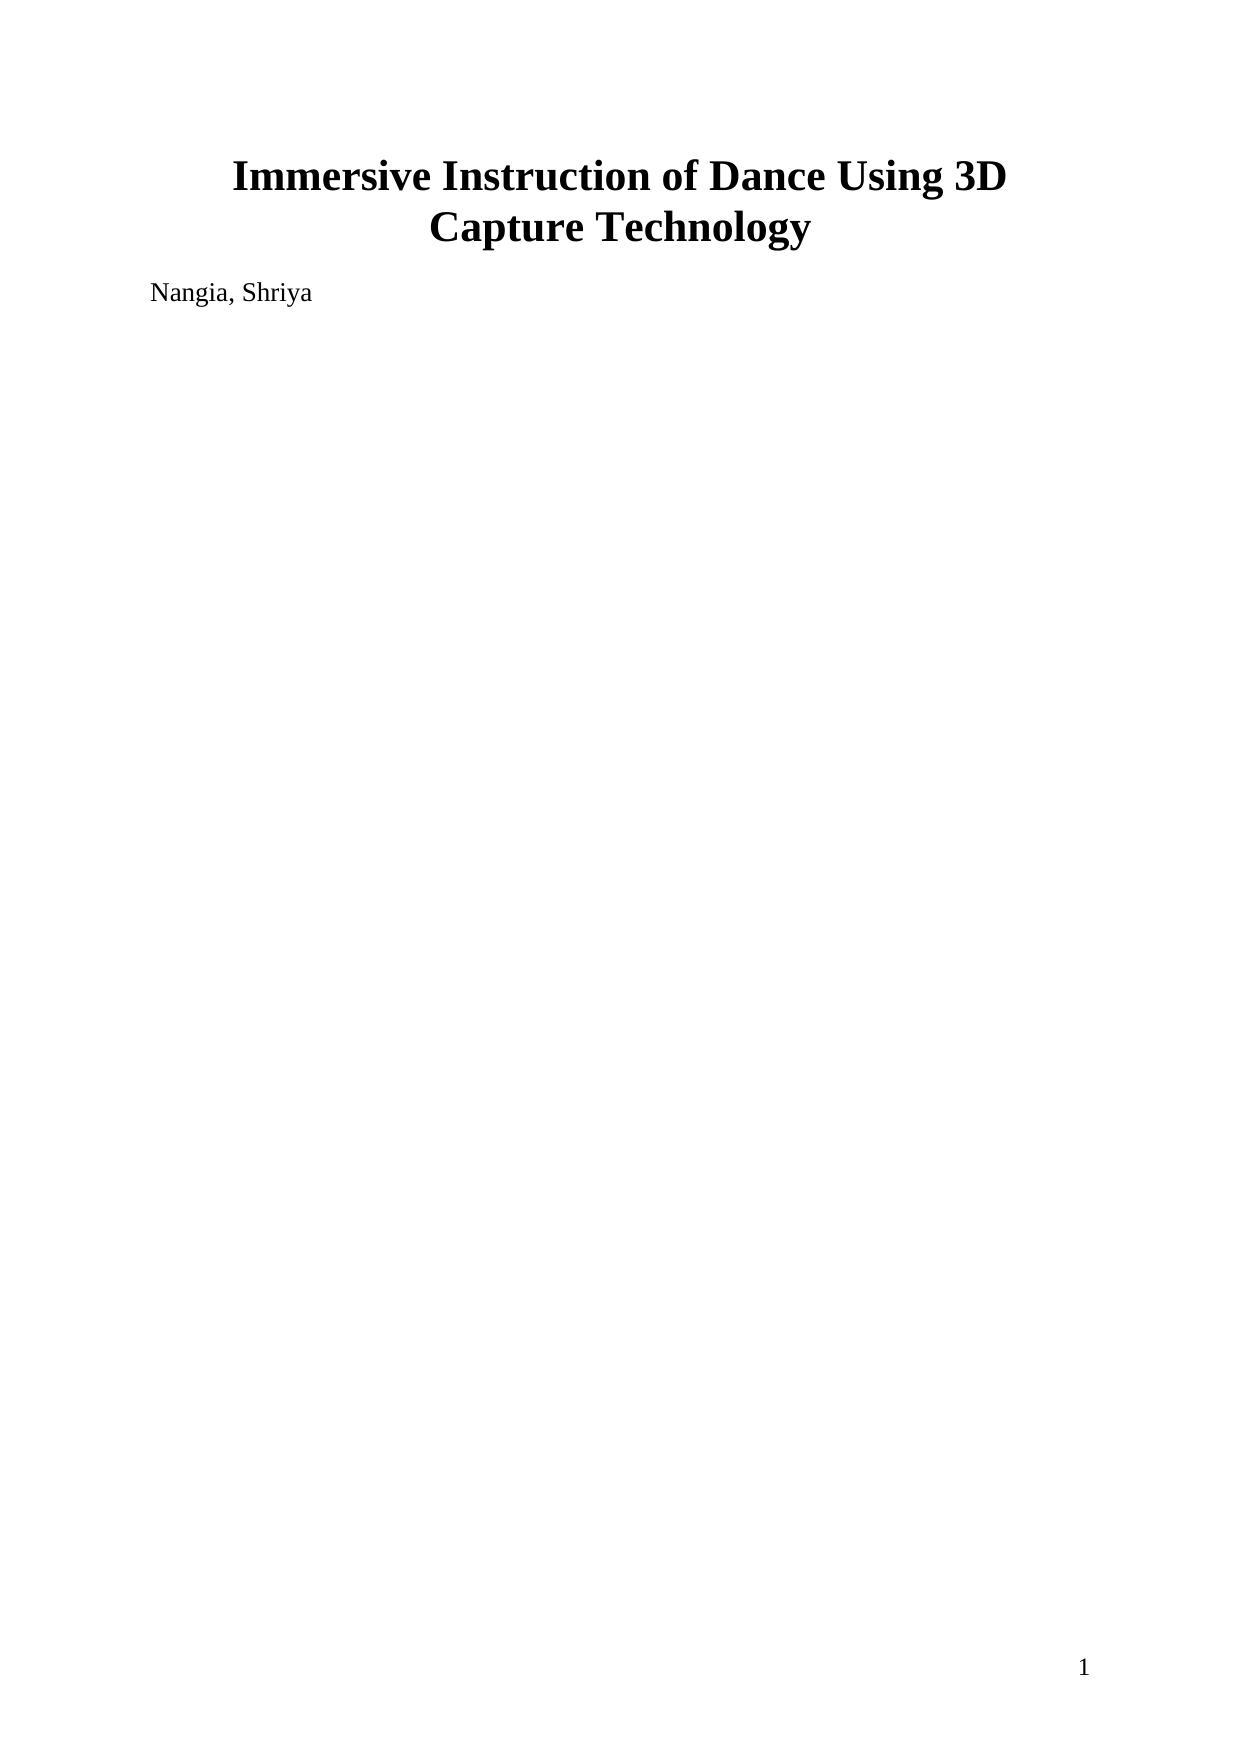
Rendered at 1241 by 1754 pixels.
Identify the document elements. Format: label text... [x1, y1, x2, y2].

text Immersive Instruction of Dance Using 3D Capture Technology [150, 150, 1090, 251]
text Nangia, Shriya [150, 276, 1090, 307]
